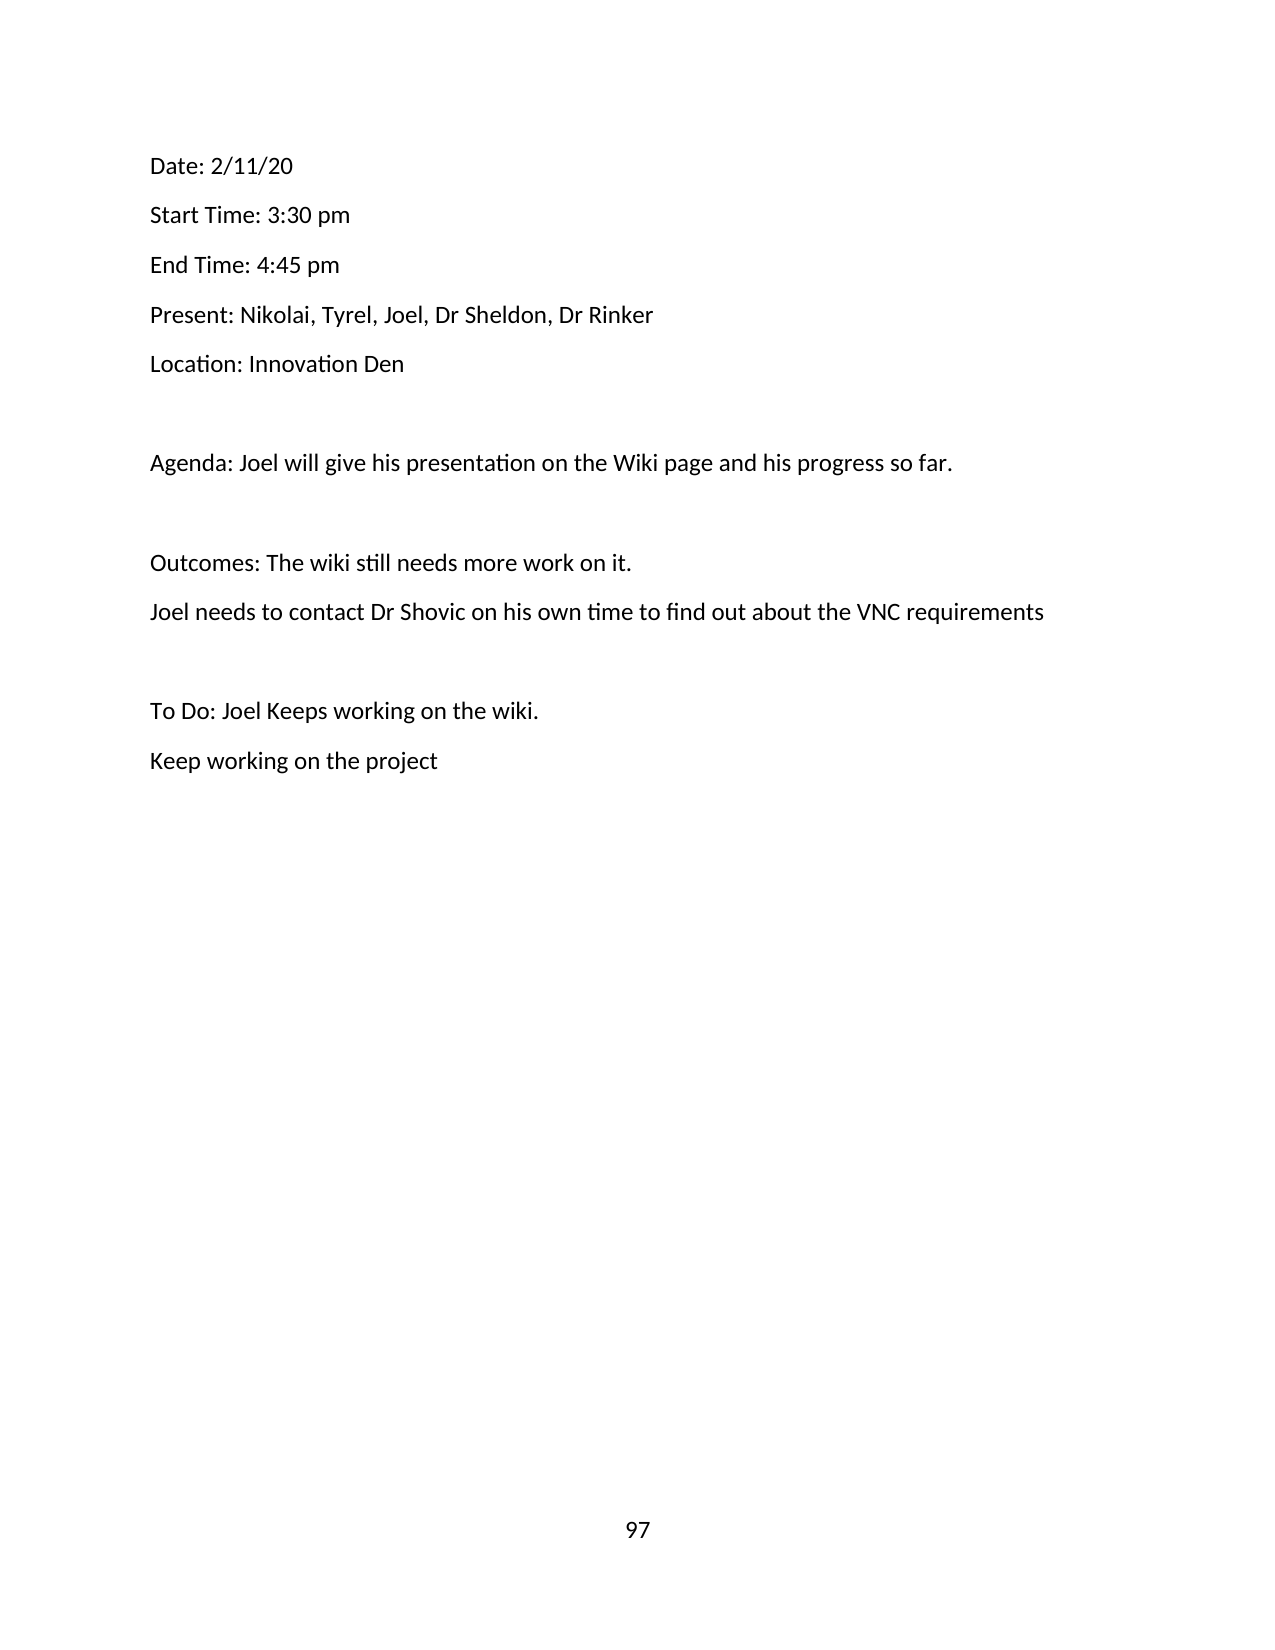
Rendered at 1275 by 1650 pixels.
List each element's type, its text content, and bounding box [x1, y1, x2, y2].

text Present: Nikolai, Tyrel, Joel, Dr Sheldon, Dr Rinker [150, 299, 1125, 329]
text Date: 2/11/20 [150, 150, 1125, 181]
text To Do: Joel Keeps working on the wiki. [150, 695, 1125, 726]
text Joel needs to contact Dr Shovic on his own time to find out about the VNC requirements [150, 596, 1125, 627]
text Location: Innovation Den [150, 348, 1125, 379]
text End Time: 4:45 pm [150, 249, 1125, 280]
text Outcomes: The wiki still needs more work on it. [150, 547, 1125, 577]
text Keep working on the project [150, 745, 1125, 776]
text Agenda: Joel will give his presentation on the Wiki page and his progress so far. [150, 447, 1125, 478]
text Start Time: 3:30 pm [150, 199, 1125, 230]
